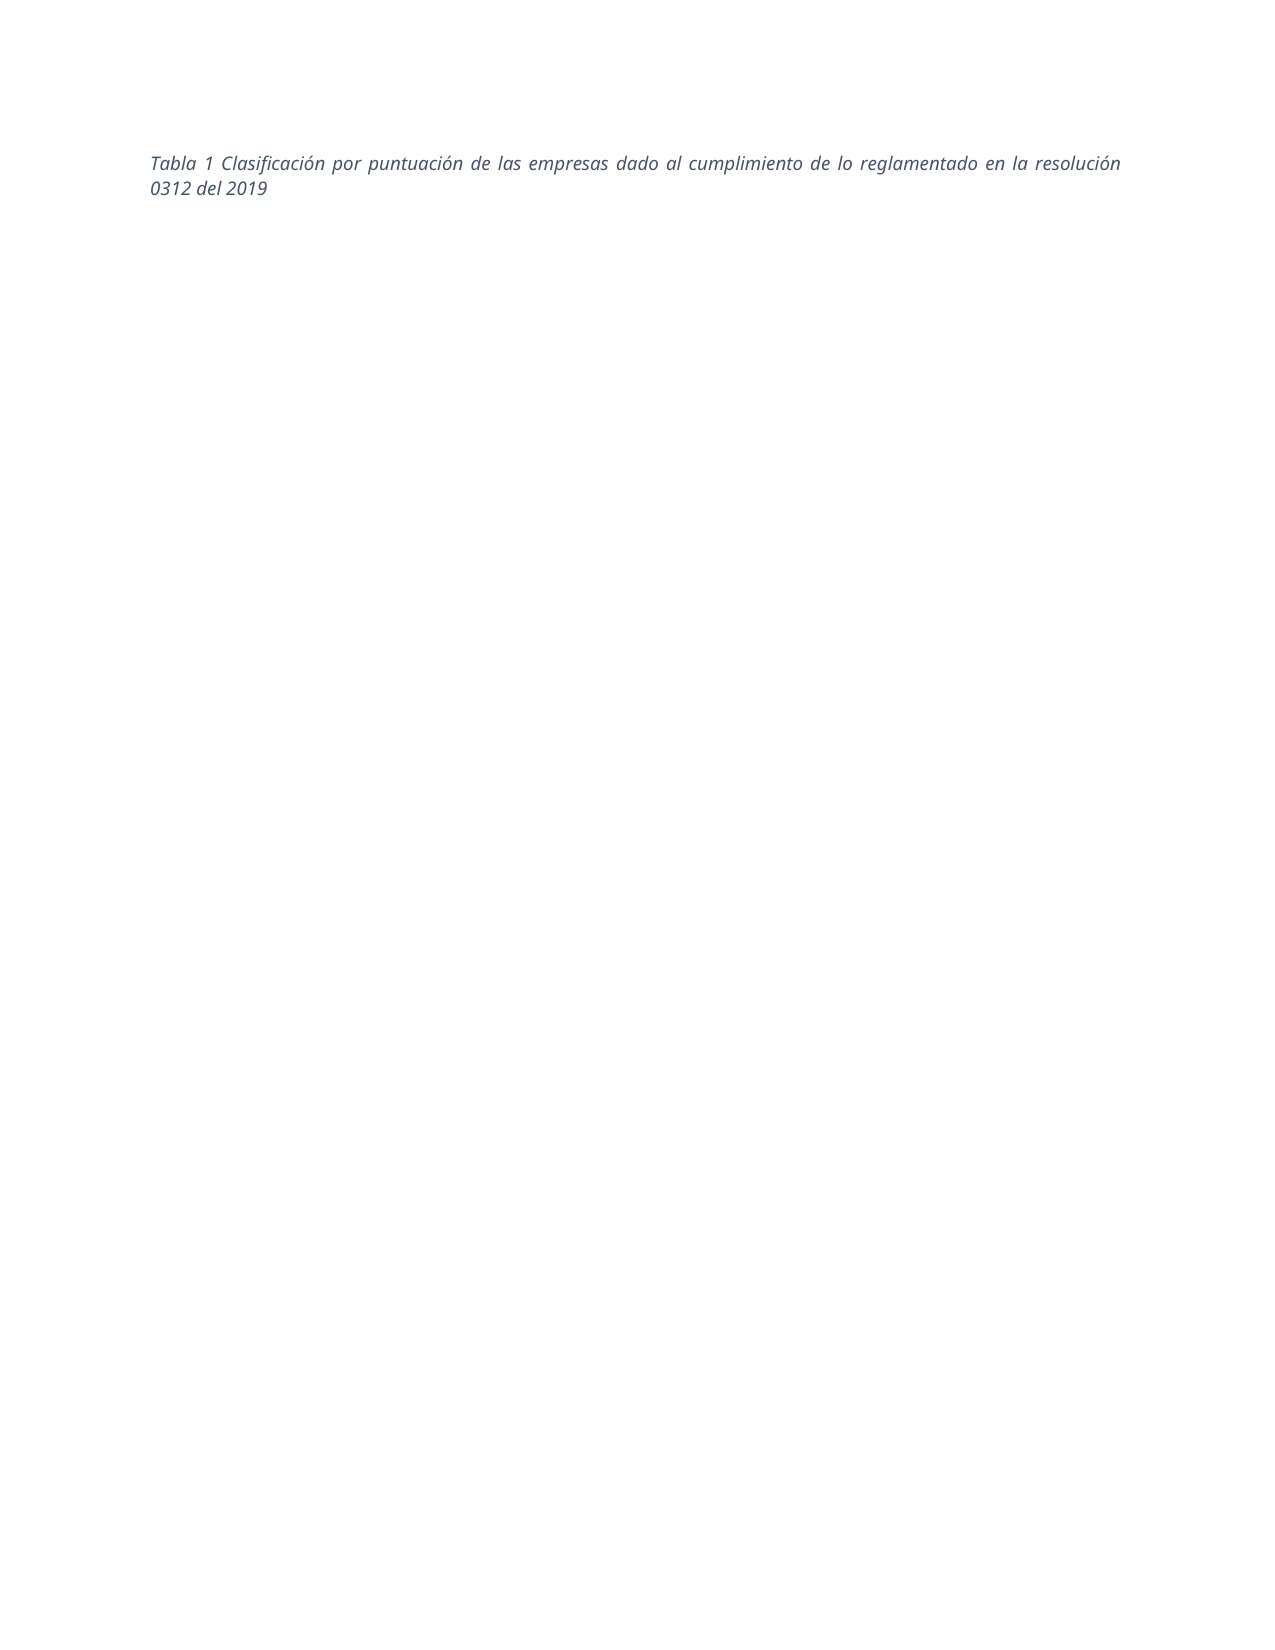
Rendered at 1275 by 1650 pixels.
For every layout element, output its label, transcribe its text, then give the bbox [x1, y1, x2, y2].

text Tabla 1 Clasificación por puntuación de las empresas dado al cumplimiento de lo reglamentado en la resolución 0312 del 2019 [150, 150, 1125, 201]
